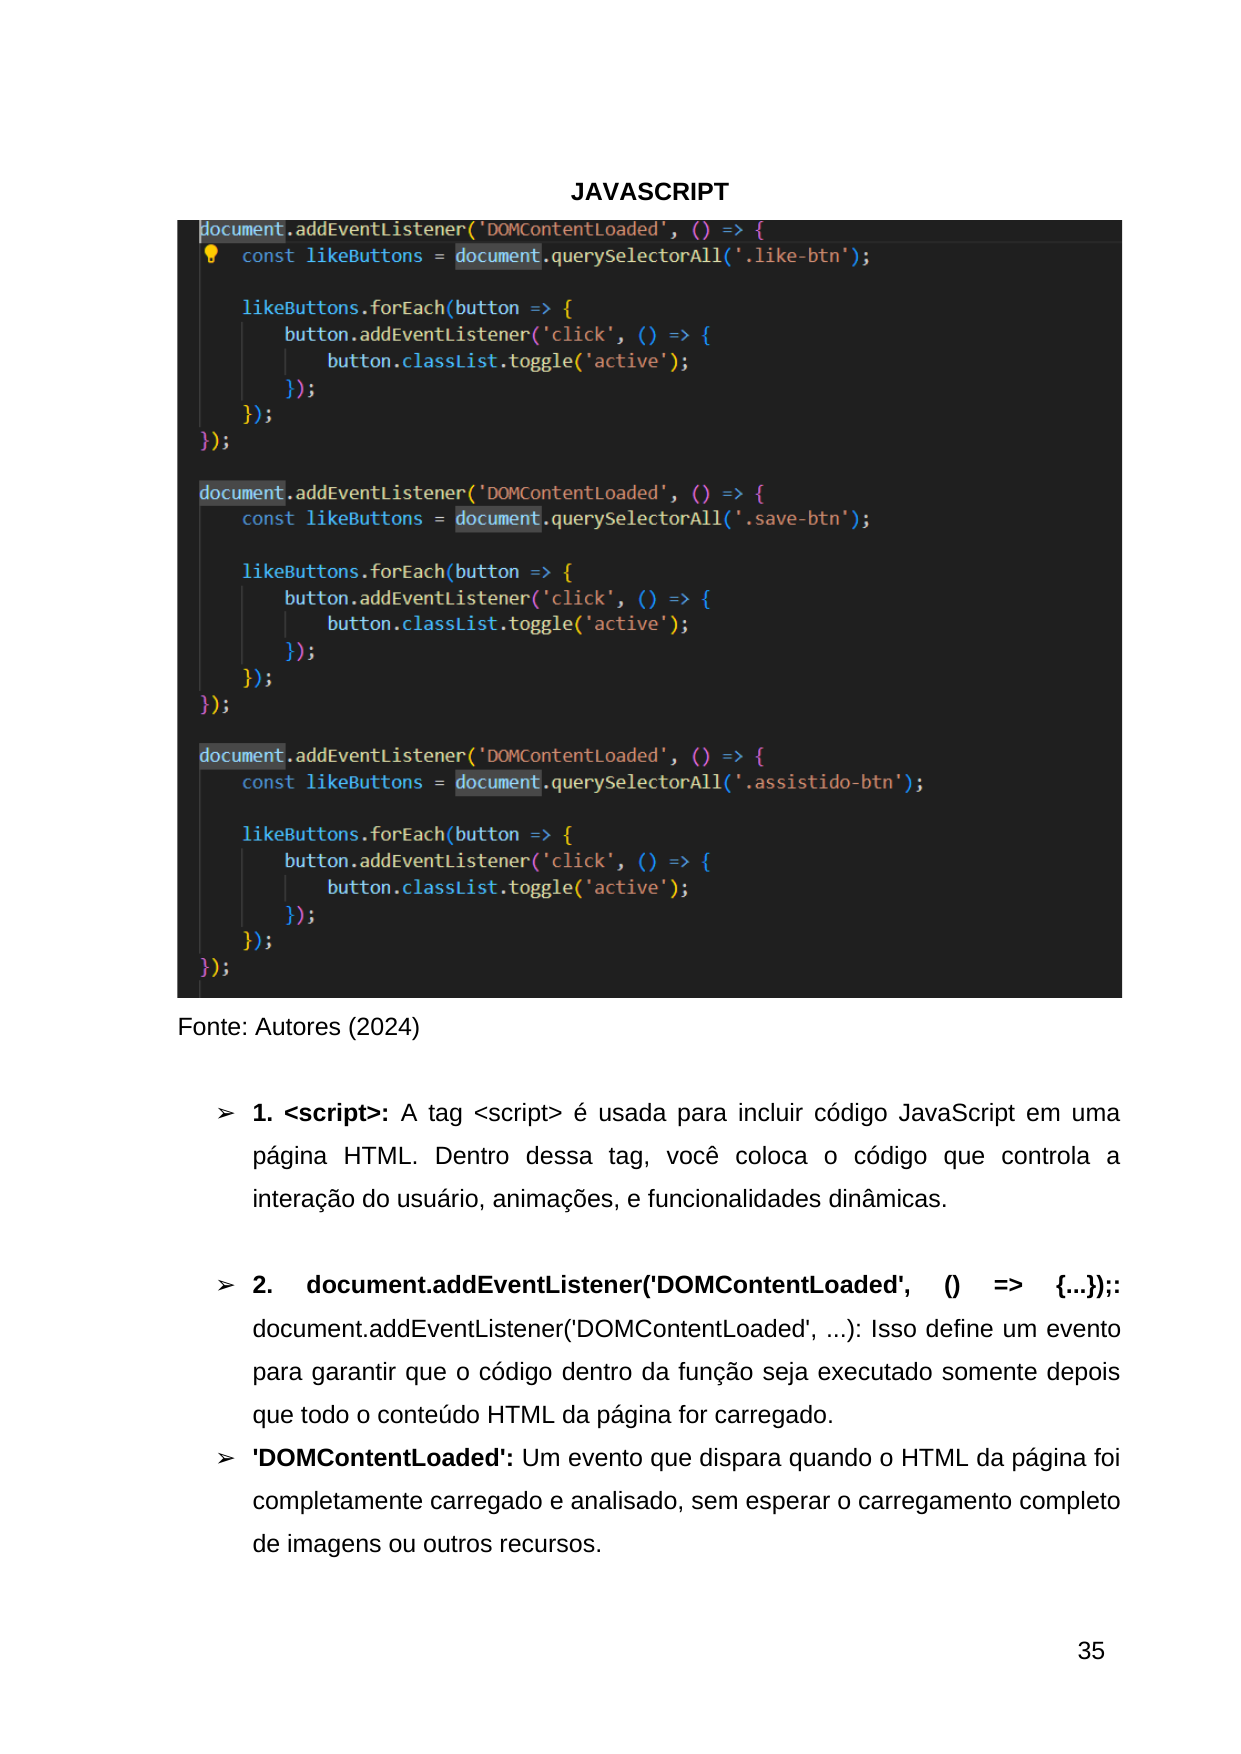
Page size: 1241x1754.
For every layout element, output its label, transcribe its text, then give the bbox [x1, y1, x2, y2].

list 'DOMContentLoaded': Um evento que dispara quando o HTML da página foi completamente carregado e analisado, sem esperar o carregamento completo de imagens ou outros recursos. [215, 1443, 1122, 1558]
picture [177, 220, 1123, 998]
text JAVASCRIPT [177, 177, 1122, 206]
list 2. document.addEventListener('DOMContentLoaded', () => {...});: document.addEventListener('DOMContentLoaded', ...): Isso define um evento para garantir que o código dentro da função seja executado somente depois que todo o conteúdo HTML da página for carregado. [215, 1271, 1122, 1429]
text Fonte: Autores (2024) [177, 1012, 1122, 1041]
list 1. <script>: A tag <script> é usada para incluir código JavaScript em uma página HTML. Dentro dessa tag, você coloca o código que controla a interação do usuário, animações, e funcionalidades dinâmicas. [215, 1098, 1122, 1213]
